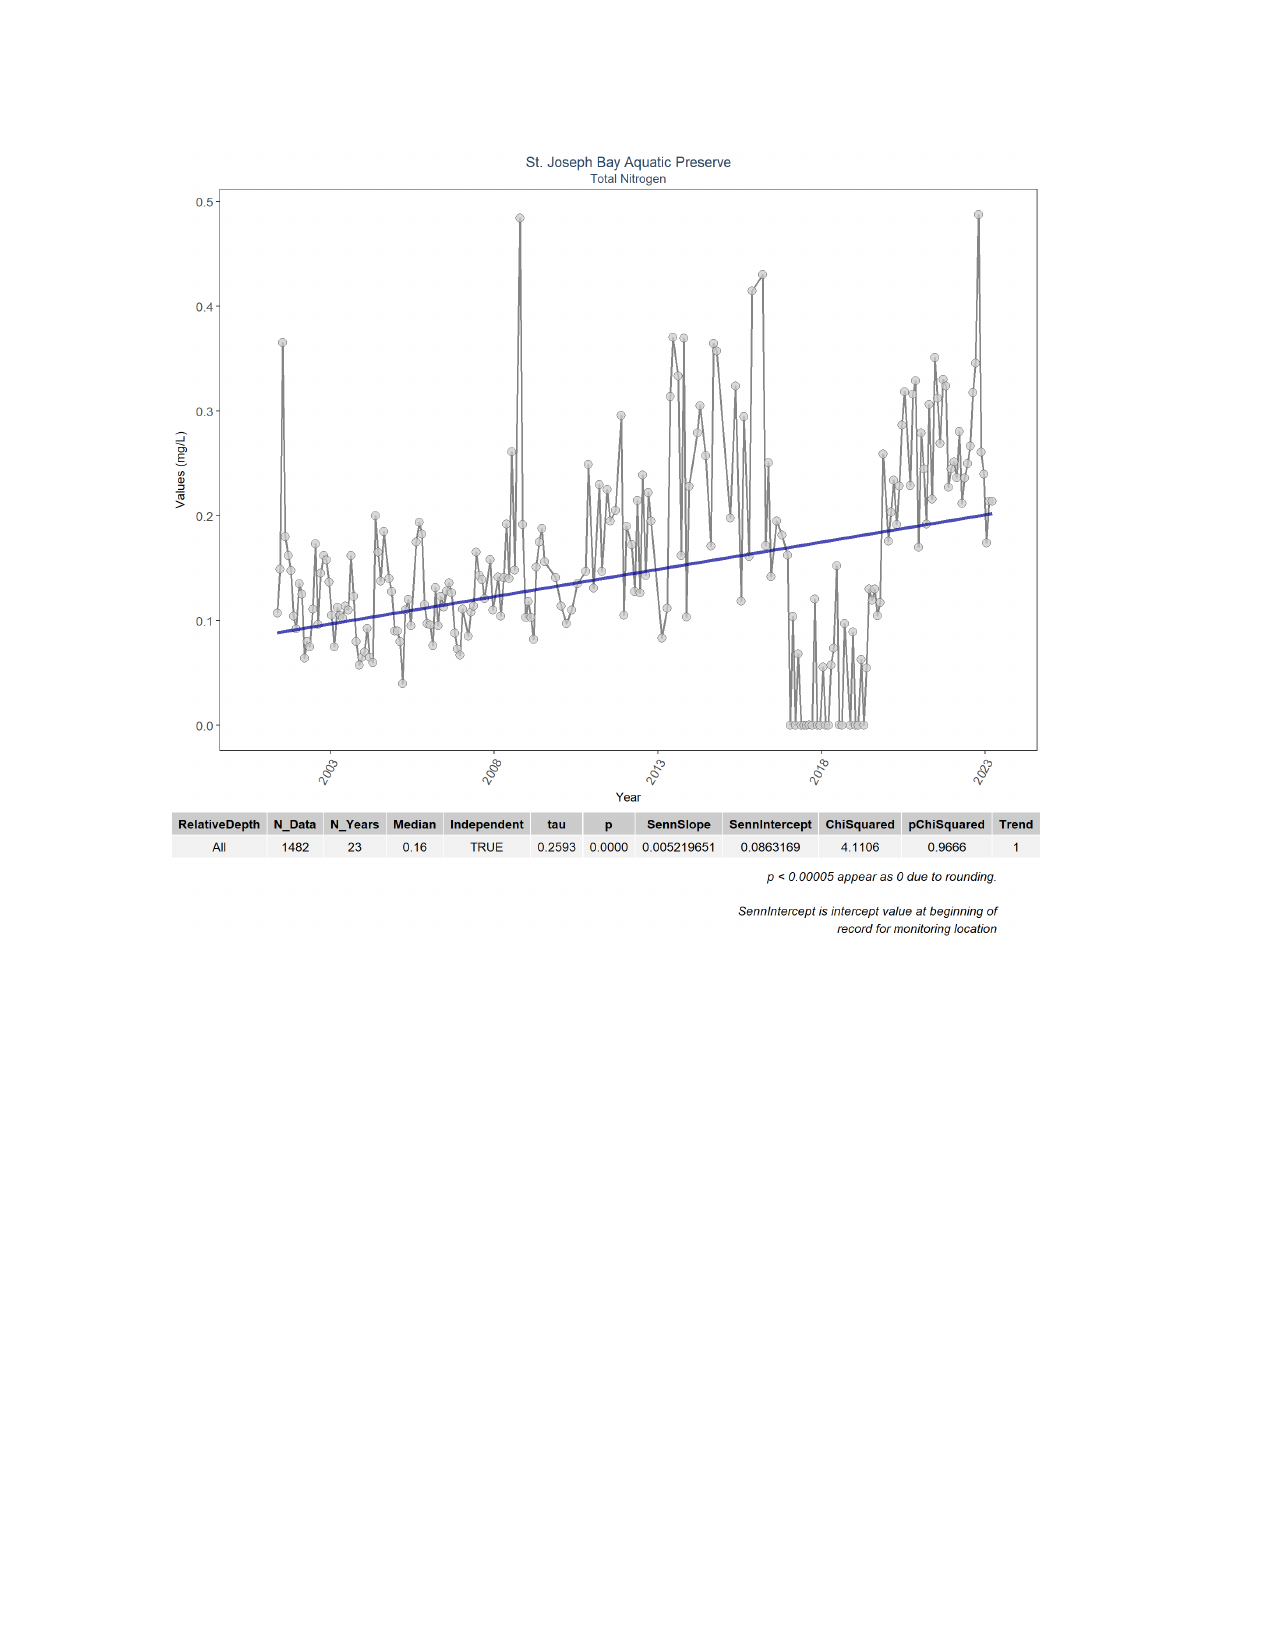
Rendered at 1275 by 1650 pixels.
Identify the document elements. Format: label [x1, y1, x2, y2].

picture [168, 150, 1044, 938]
